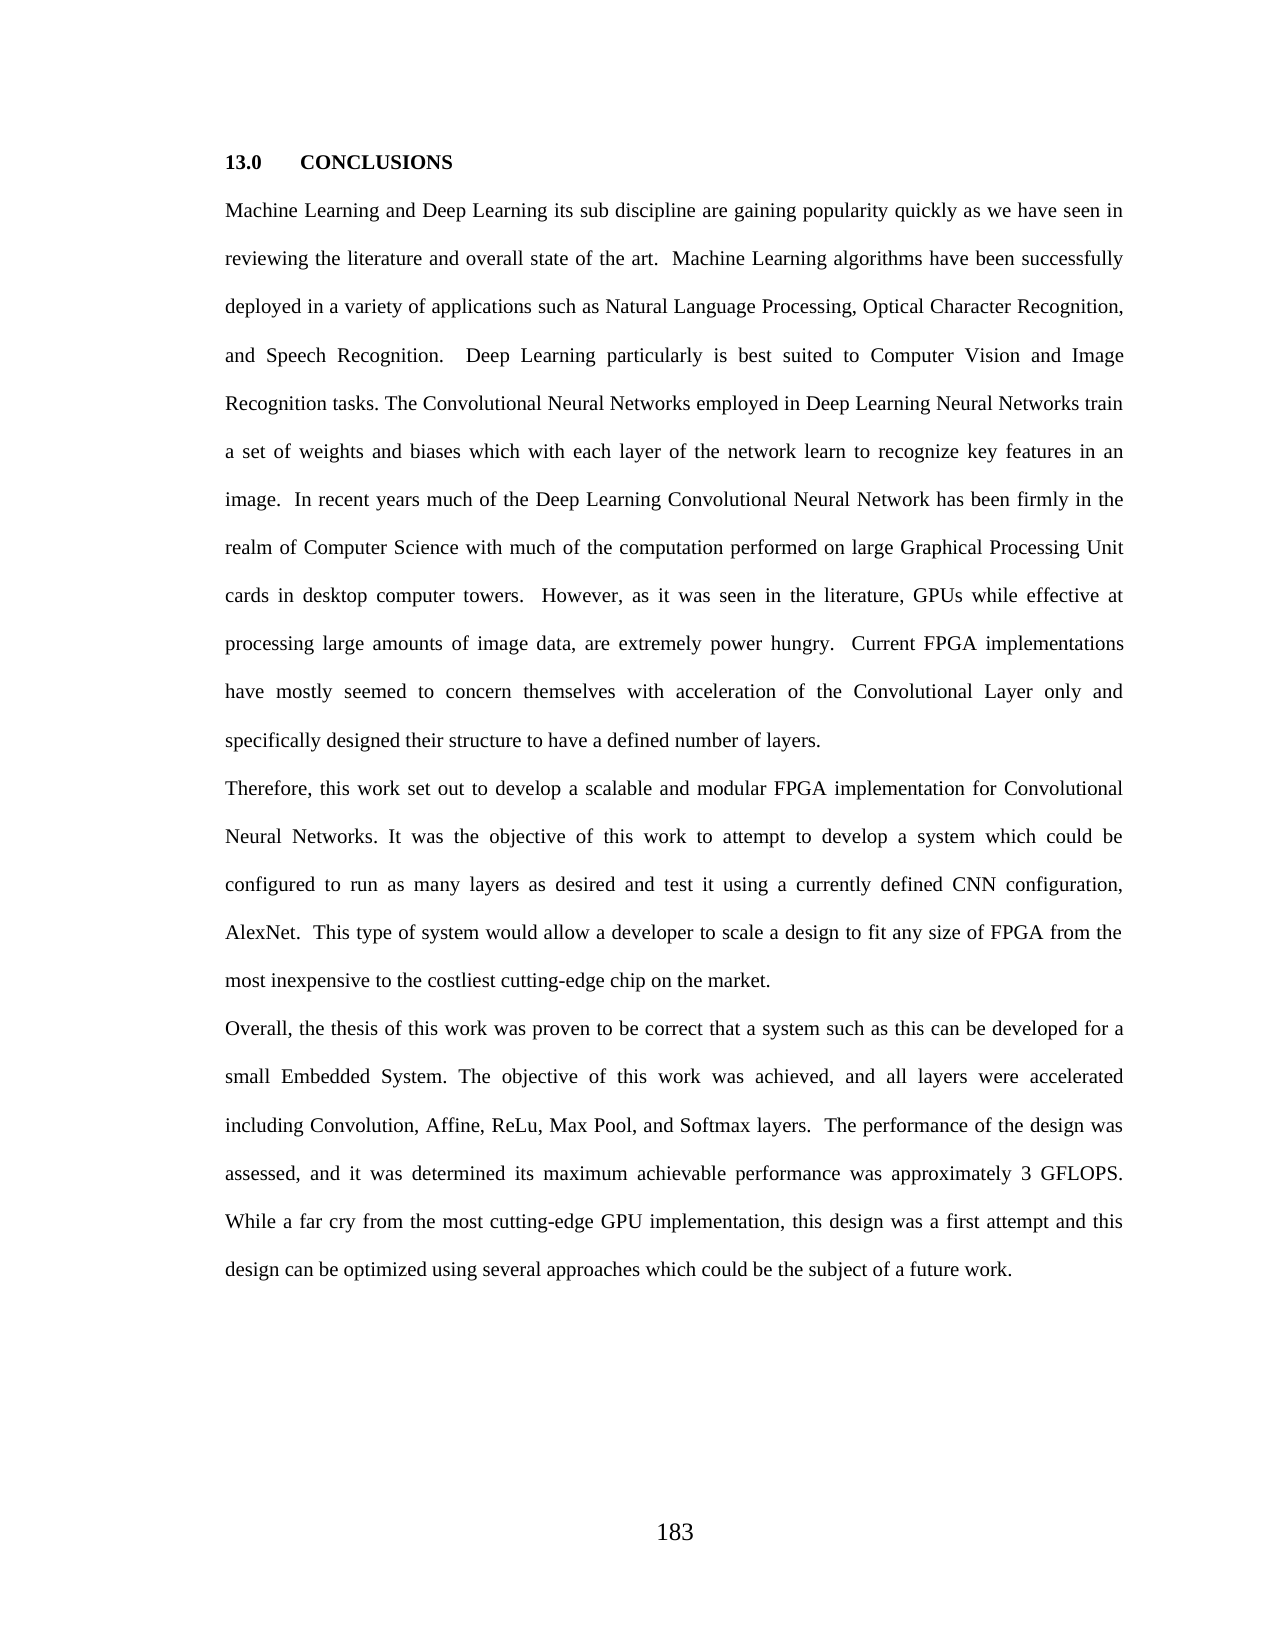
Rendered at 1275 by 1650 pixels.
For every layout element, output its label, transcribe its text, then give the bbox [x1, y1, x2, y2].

text Machine Learning and Deep Learning its sub discipline are gaining popularity quickly as we have seen in reviewing the literature and overall state of the art. Machine Learning algorithms have been successfully deployed in a variety of applications such as Natural Language Processing, Optical Character Recognition, and Speech Recognition. Deep Learning particularly is best suited to Computer Vision and Image Recognition tasks. The Convolutional Neural Networks employed in Deep Learning Neural Networks train a set of weights and biases which with each layer of the network learn to recognize key features in an image. In recent years much of the Deep Learning Convolutional Neural Network has been firmly in the realm of Computer Science with much of the computation performed on large Graphical Processing Unit cards in desktop computer towers. However, as it was seen in the literature, GPUs while effective at processing large amounts of image data, are extremely power hungry. Current FPGA implementations have mostly seemed to concern themselves with acceleration of the Convolutional Layer only and specifically designed their structure to have a defined number of layers. [225, 198, 1125, 752]
text Therefore, this work set out to develop a scalable and modular FPGA implementation for Convolutional Neural Networks. It was the objective of this work to attempt to develop a system which could be configured to run as many layers as desired and test it using a currently defined CNN configuration, AlexNet. This type of system would allow a developer to scale a design to fit any size of FPGA from the most inexpensive to the costliest cutting-edge chip on the market. [225, 776, 1125, 992]
text Overall, the thesis of this work was proven to be correct that a system such as this can be developed for a small Embedded System. The objective of this work was achieved, and all layers were accelerated including Convolution, Affine, ReLu, Max Pool, and Softmax layers. The performance of the design was assessed, and it was determined its maximum achievable performance was approximately 3 GFLOPS. While a far cry from the most cutting-edge GPU implementation, this design was a first attempt and this design can be optimized using several approaches which could be the subject of a future work. [225, 1016, 1125, 1281]
list CONCLUSIONS [225, 150, 1125, 174]
